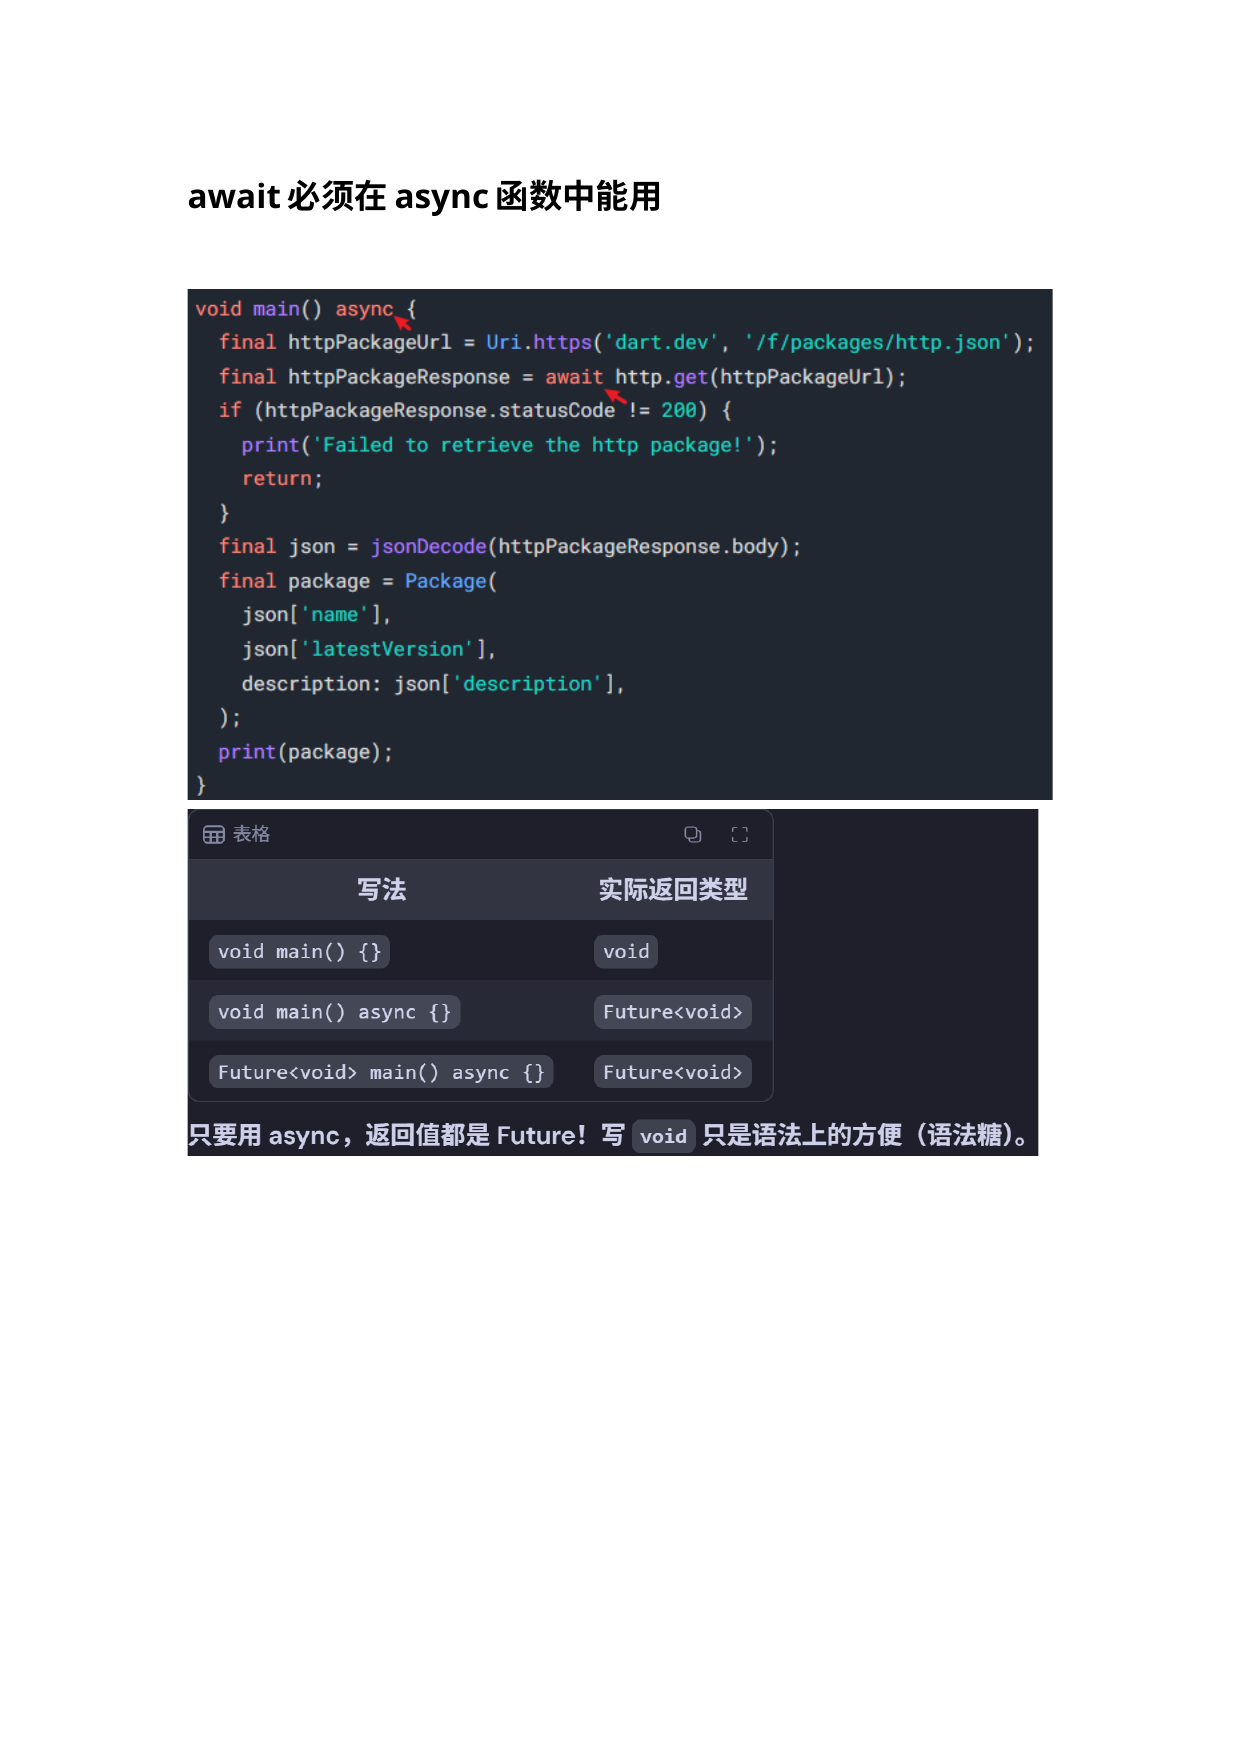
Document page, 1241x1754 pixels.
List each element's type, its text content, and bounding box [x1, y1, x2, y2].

subtitle await必须在async函数中能用 [187, 162, 1053, 227]
picture [187, 289, 1053, 800]
picture [187, 809, 1039, 1156]
